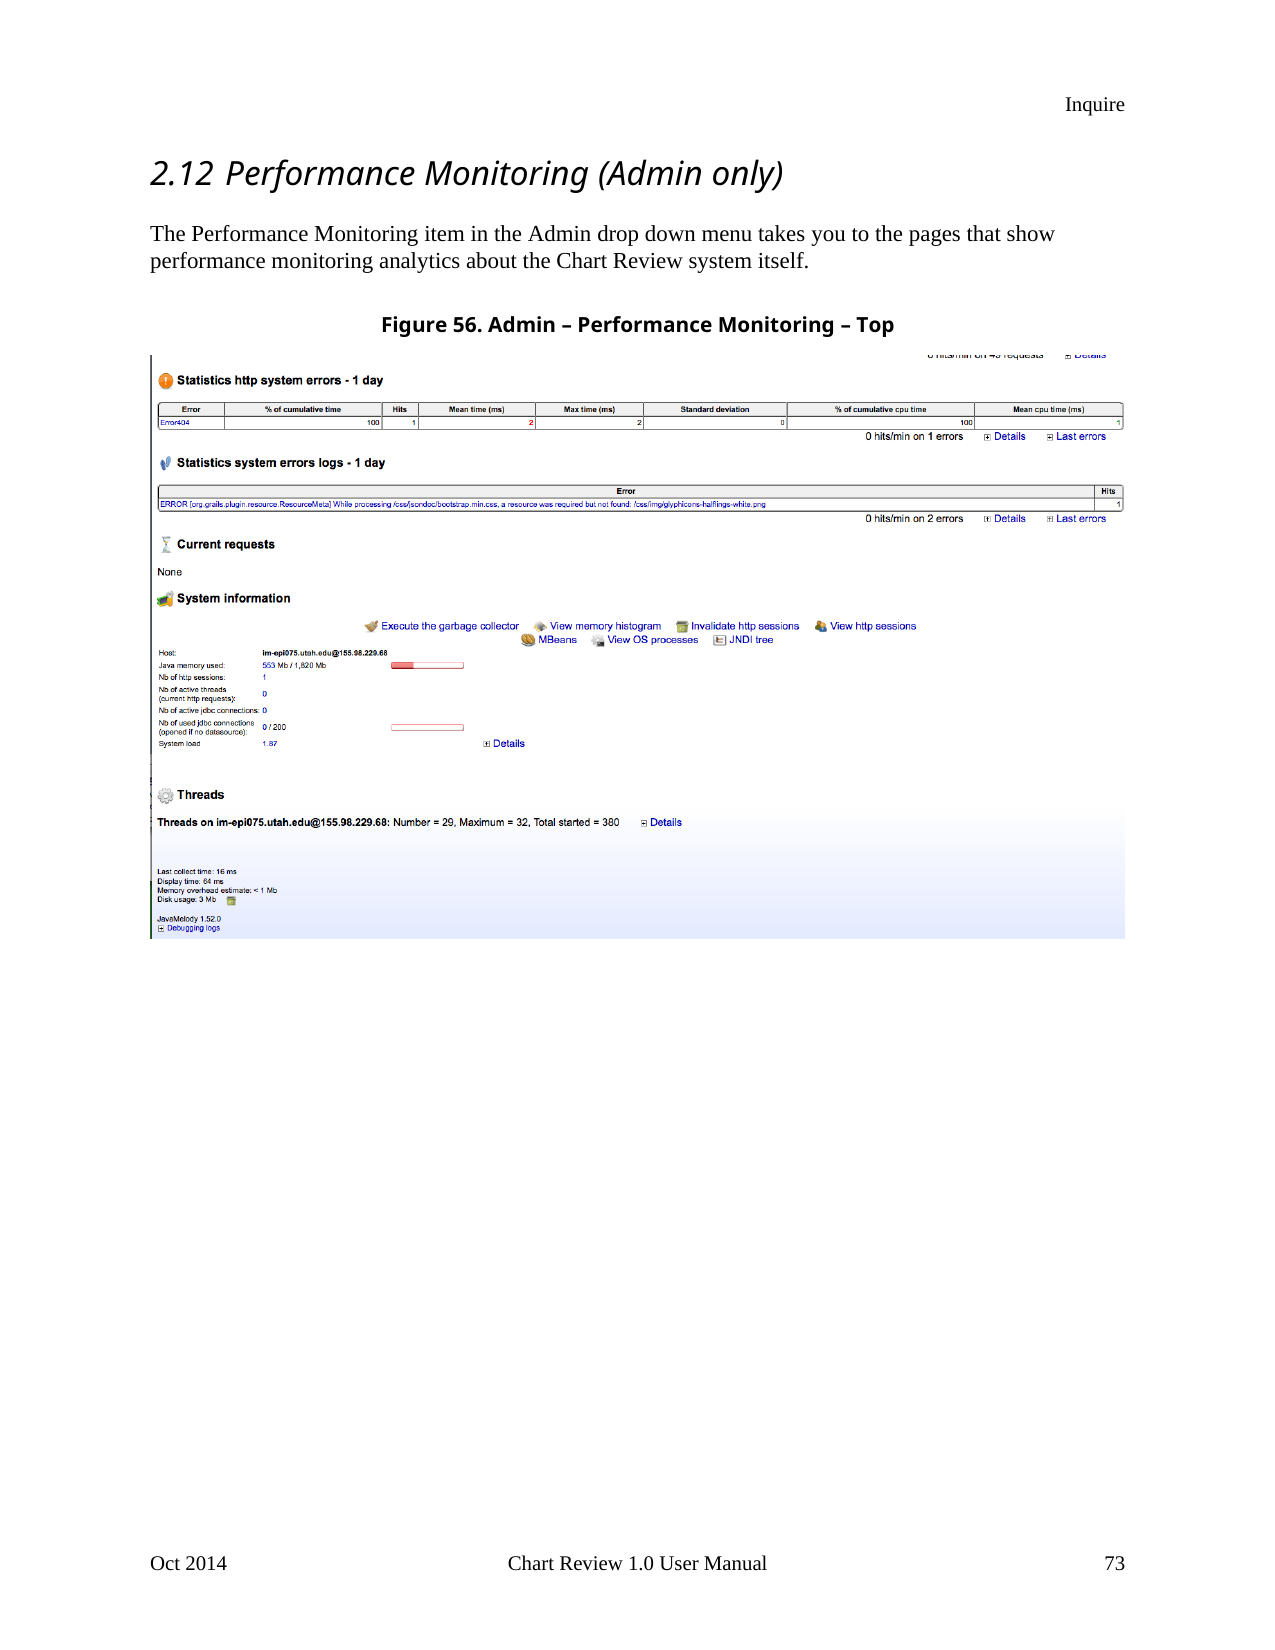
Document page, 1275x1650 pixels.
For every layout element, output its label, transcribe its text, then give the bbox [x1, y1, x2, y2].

picture [150, 355, 1125, 939]
subtitle Performance Monitoring (Admin only) [150, 150, 1125, 195]
text The Performance Monitoring item in the Admin drop down menu takes you to the pages that show performance monitoring analytics about the Chart Review system itself. [150, 220, 1125, 273]
